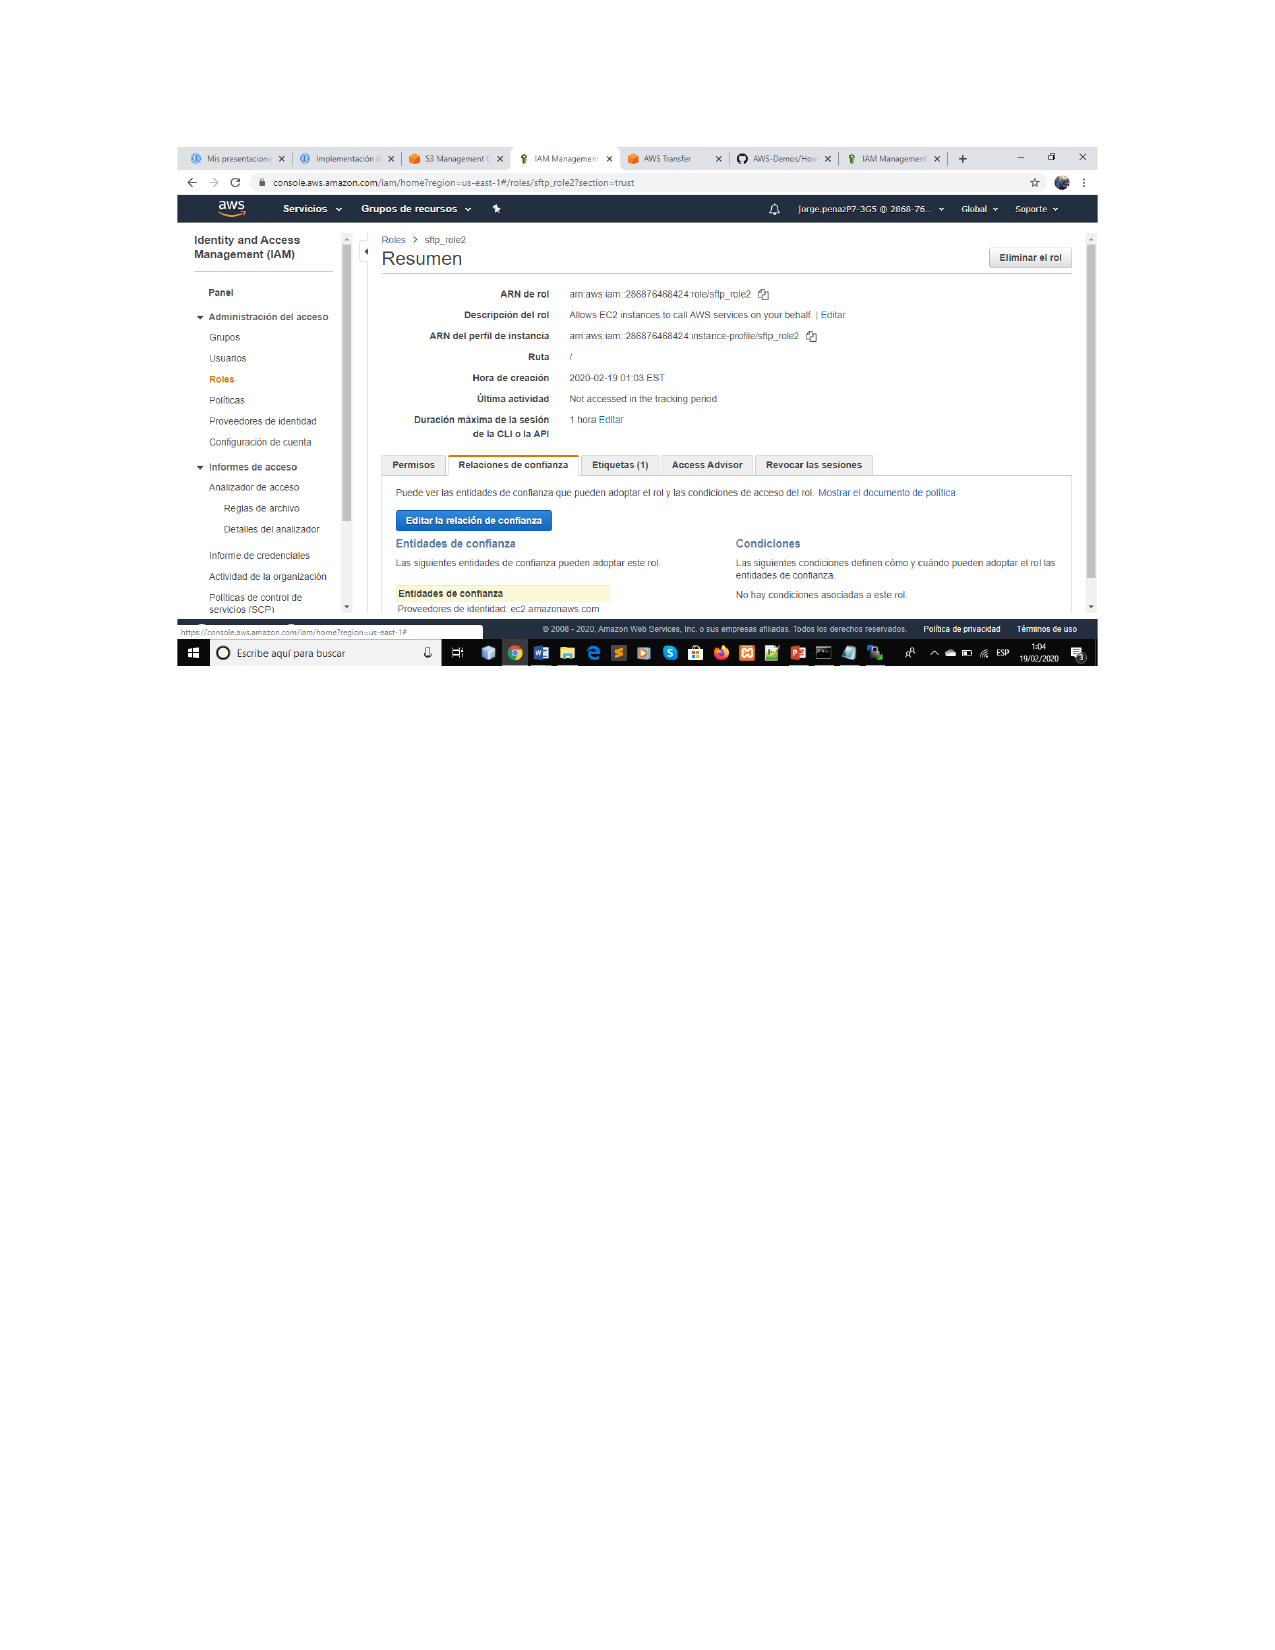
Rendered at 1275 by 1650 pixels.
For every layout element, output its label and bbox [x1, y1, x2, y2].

picture [177, 147, 1098, 666]
